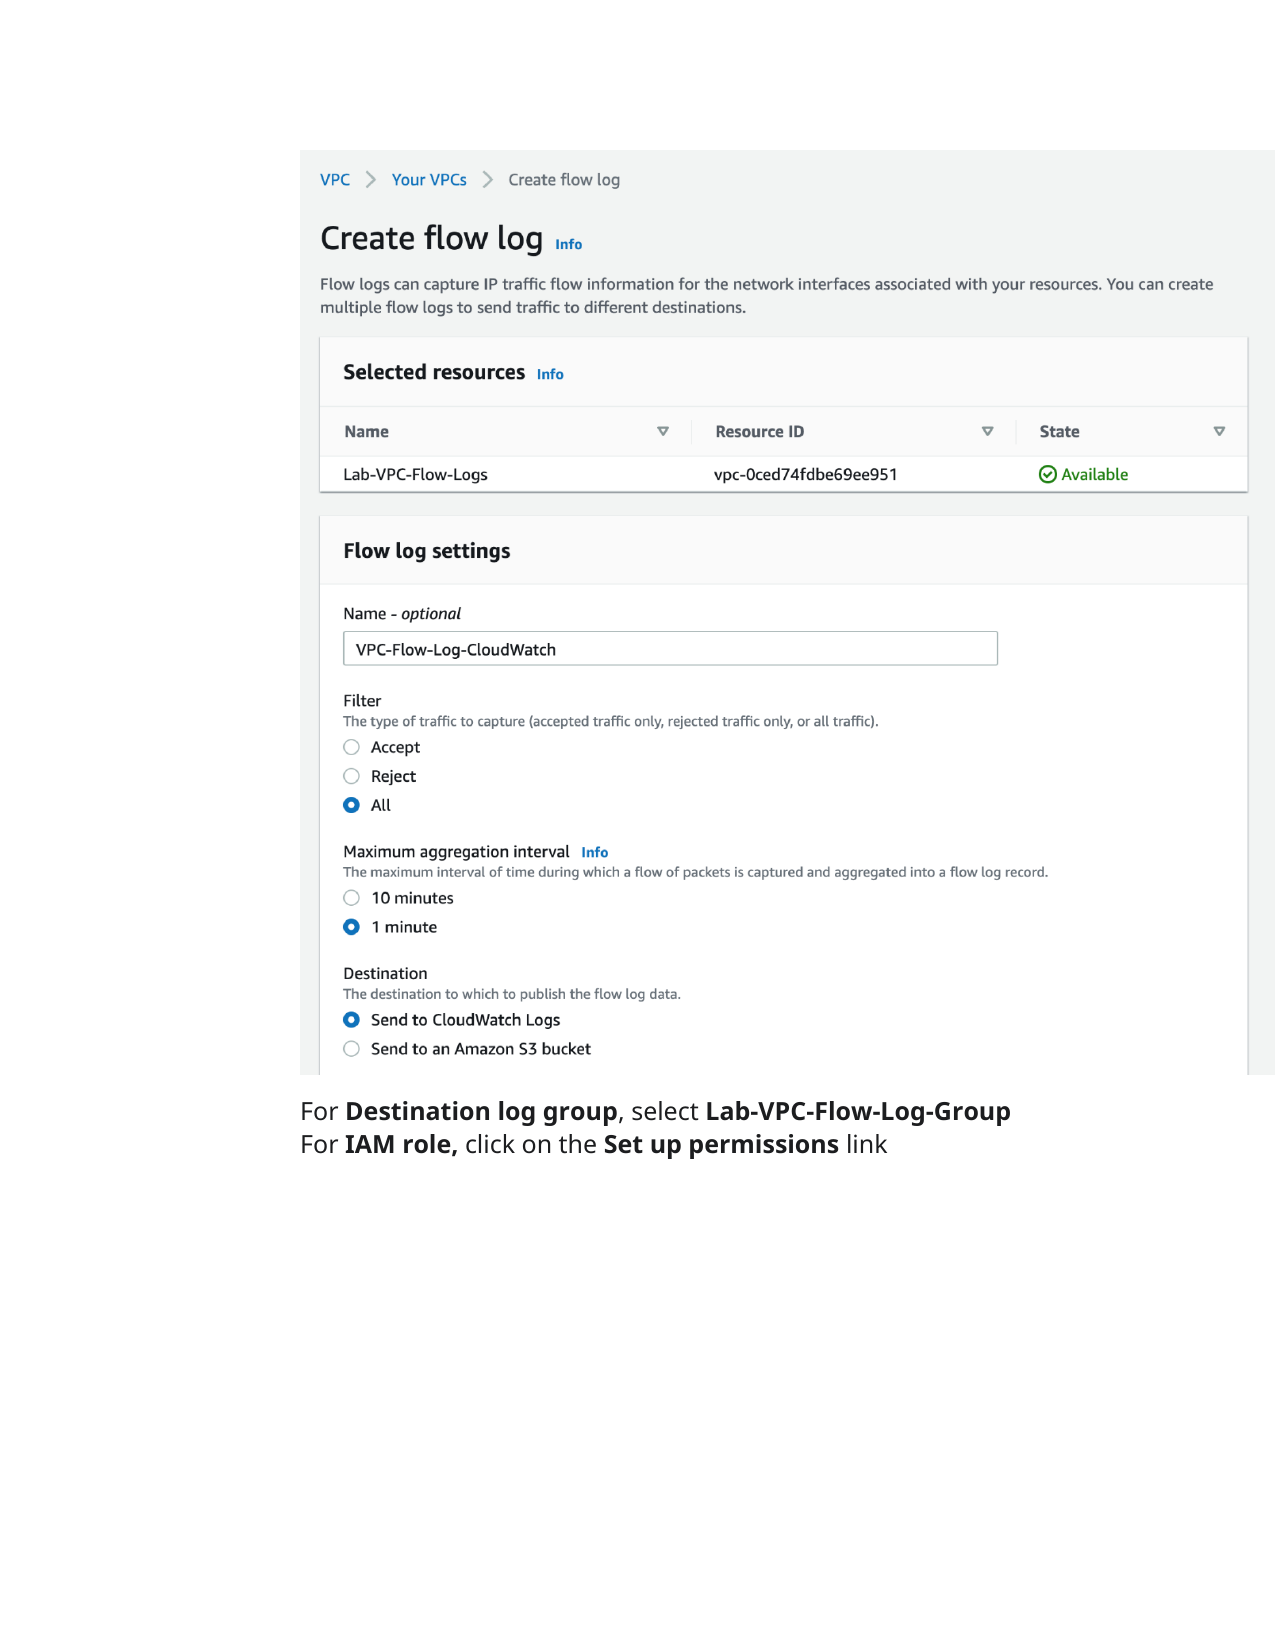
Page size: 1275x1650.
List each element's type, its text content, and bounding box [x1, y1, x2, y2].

text For Destination log group, select Lab-VPC-Flow-Log-Group [300, 1093, 1125, 1127]
text For IAM role, click on the Set up permissions link [300, 1127, 1125, 1161]
picture [300, 150, 1275, 1075]
